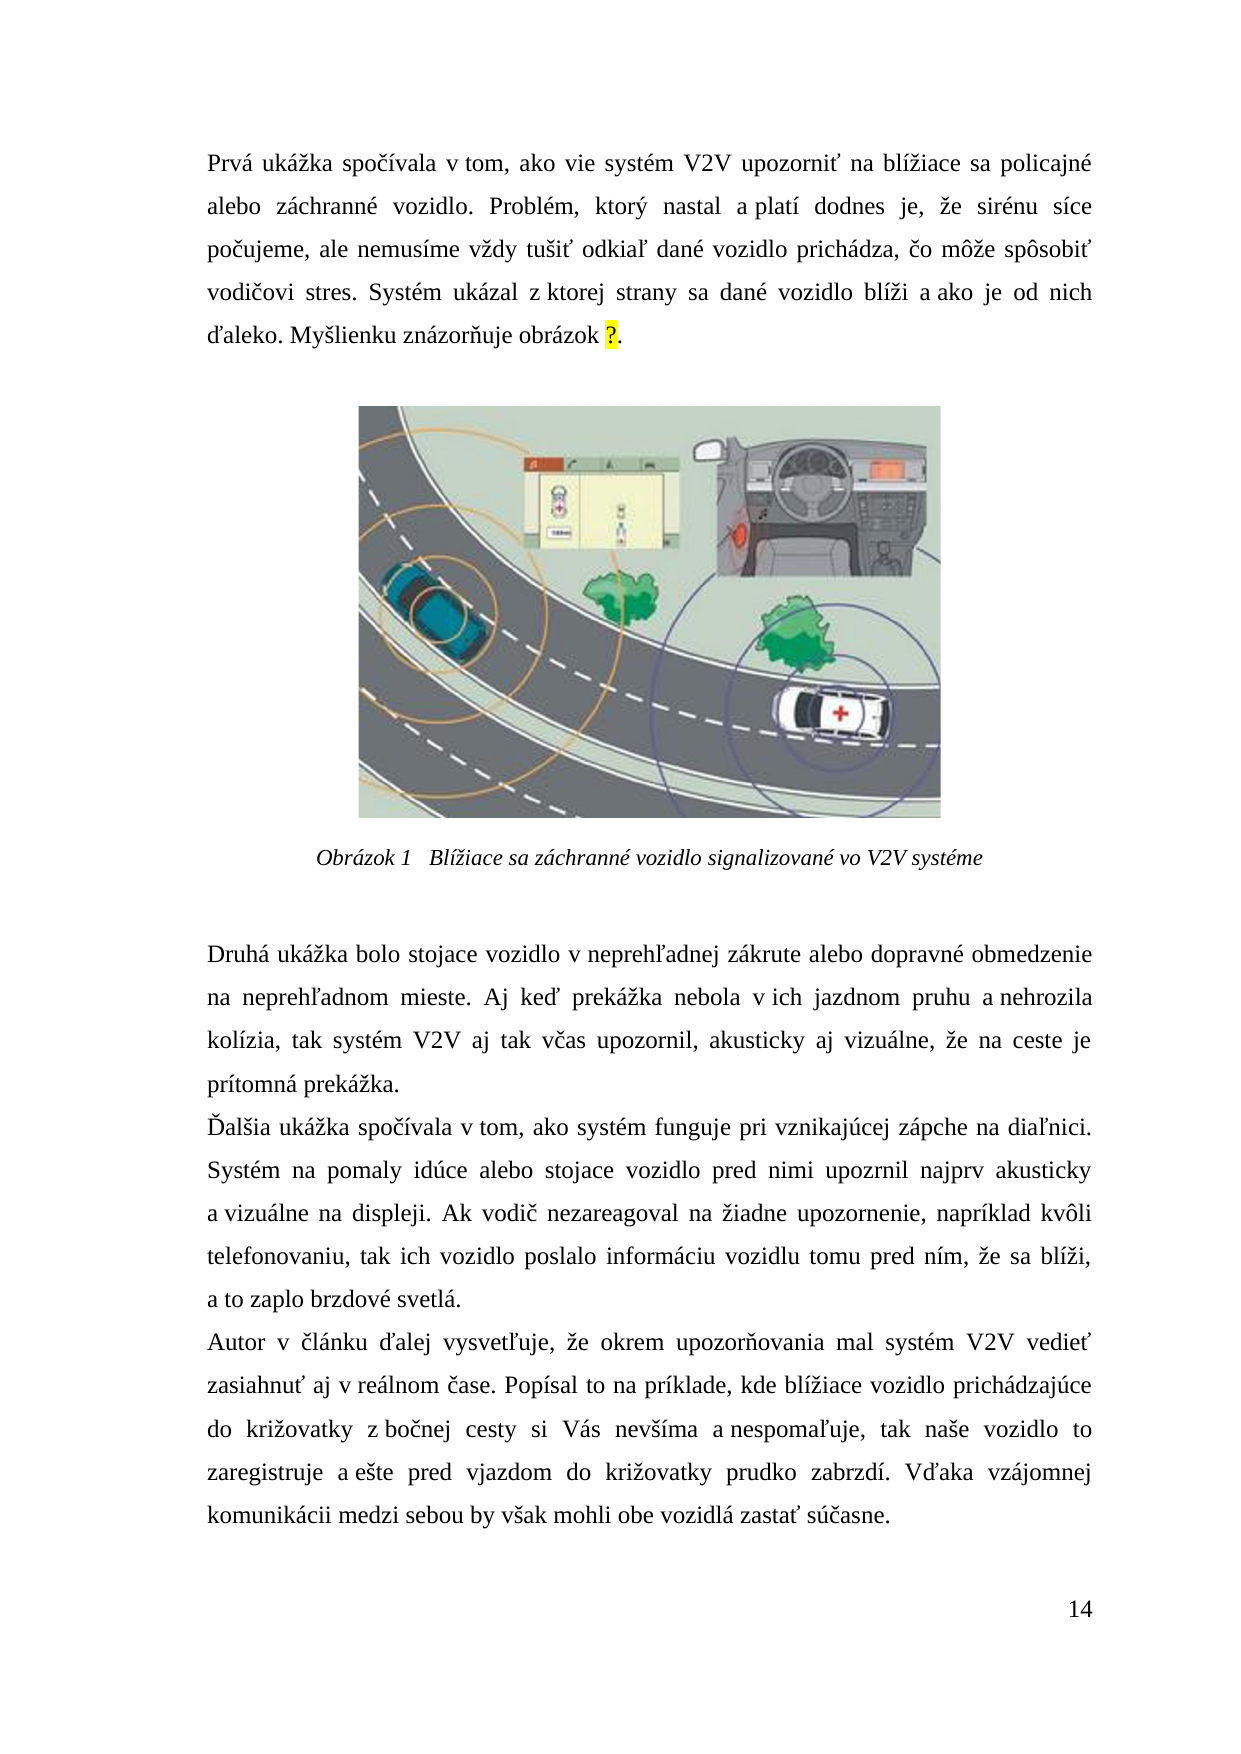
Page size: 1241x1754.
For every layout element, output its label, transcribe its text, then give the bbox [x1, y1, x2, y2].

text Obrázok 1 Blížiace sa záchranné vozidlo signalizované vo V2V systéme [207, 844, 1092, 871]
text Druhá ukážka bolo stojace vozidlo v neprehľadnej zákrute alebo dopravné obmedzenie na neprehľadnom mieste. Aj keď prekážka nebola v ich jazdnom pruhu a nehrozila kolízia, tak systém V2V aj tak včas upozornil, akusticky aj vizuálne, že na ceste je prítomná prekážka. [207, 939, 1092, 1097]
picture [358, 406, 941, 818]
text Prvá ukážka spočívala v tom, ako vie systém V2V upozorniť na blížiace sa policajné alebo záchranné vozidlo. Problém, ktorý nastal a platí dodnes je, že sirénu síce počujeme, ale nemusíme vždy tušiť odkiaľ dané vozidlo prichádza, čo môže spôsobiť vodičovi stres. Systém ukázal z ktorej strany sa dané vozidlo blíži a ako je od nich ďaleko. Myšlienku znázorňuje obrázok ?. [207, 148, 1092, 349]
text Autor v článku ďalej vysvetľuje, že okrem upozorňovania mal systém V2V vedieť zasiahnuť aj v reálnom čase. Popísal to na príklade, kde blížiace vozidlo prichádzajúce do križovatky z bočnej cesty si Vás nevšíma a nespomaľuje, tak naše vozidlo to zaregistruje a ešte pred vjazdom do križovatky prudko zabrzdí. Vďaka vzájomnej komunikácii medzi sebou by však mohli obe vozidlá zastať súčasne. [207, 1327, 1092, 1529]
text Ďalšia ukážka spočívala v tom, ako systém funguje pri vznikajúcej zápche na diaľnici. Systém na pomaly idúce alebo stojace vozidlo pred nimi upozrnil najprv akusticky a vizuálne na displeji. Ak vodič nezareagoval na žiadne upozornenie, napríklad kvôli telefonovaniu, tak ich vozidlo poslalo informáciu vozidlu tomu pred ním, že sa blíži, a to zaplo brzdové svetlá. [207, 1112, 1092, 1313]
